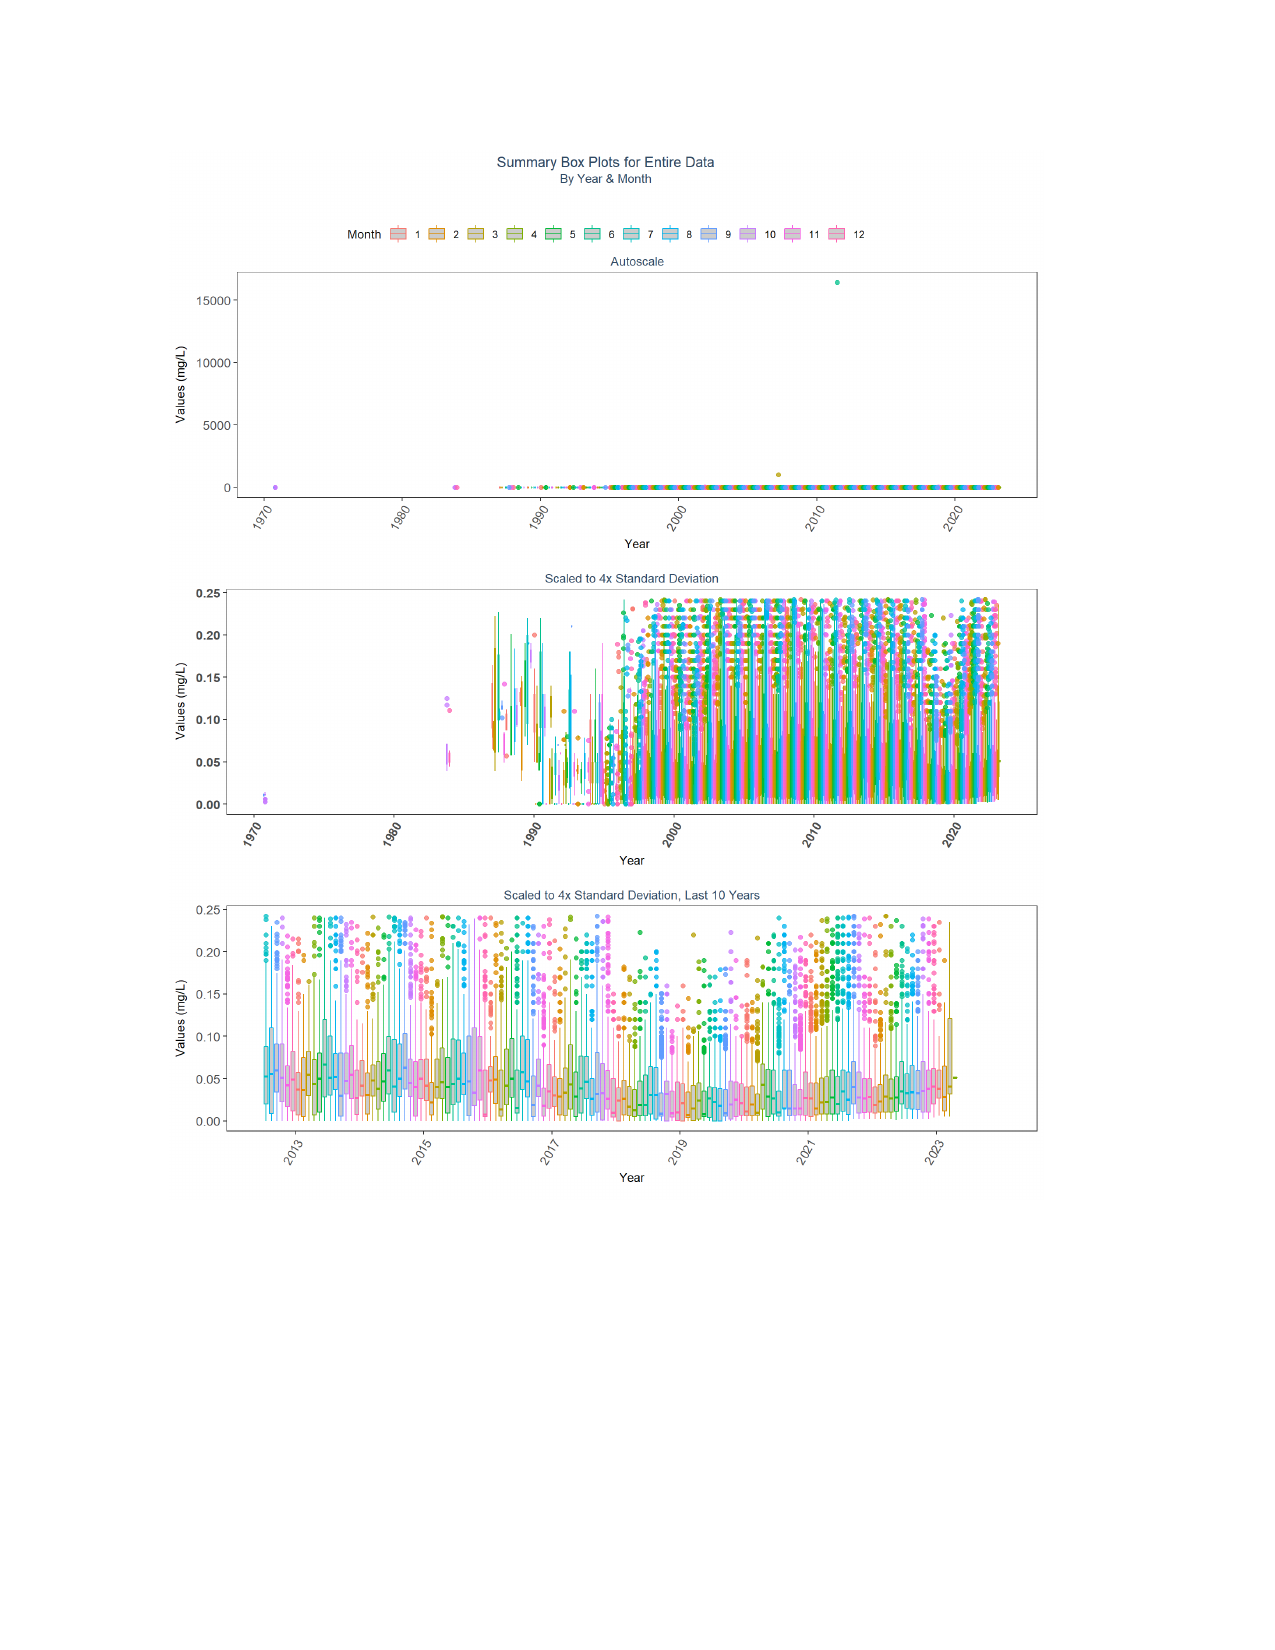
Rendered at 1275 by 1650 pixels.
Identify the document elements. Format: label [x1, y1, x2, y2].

picture [168, 150, 1044, 1200]
